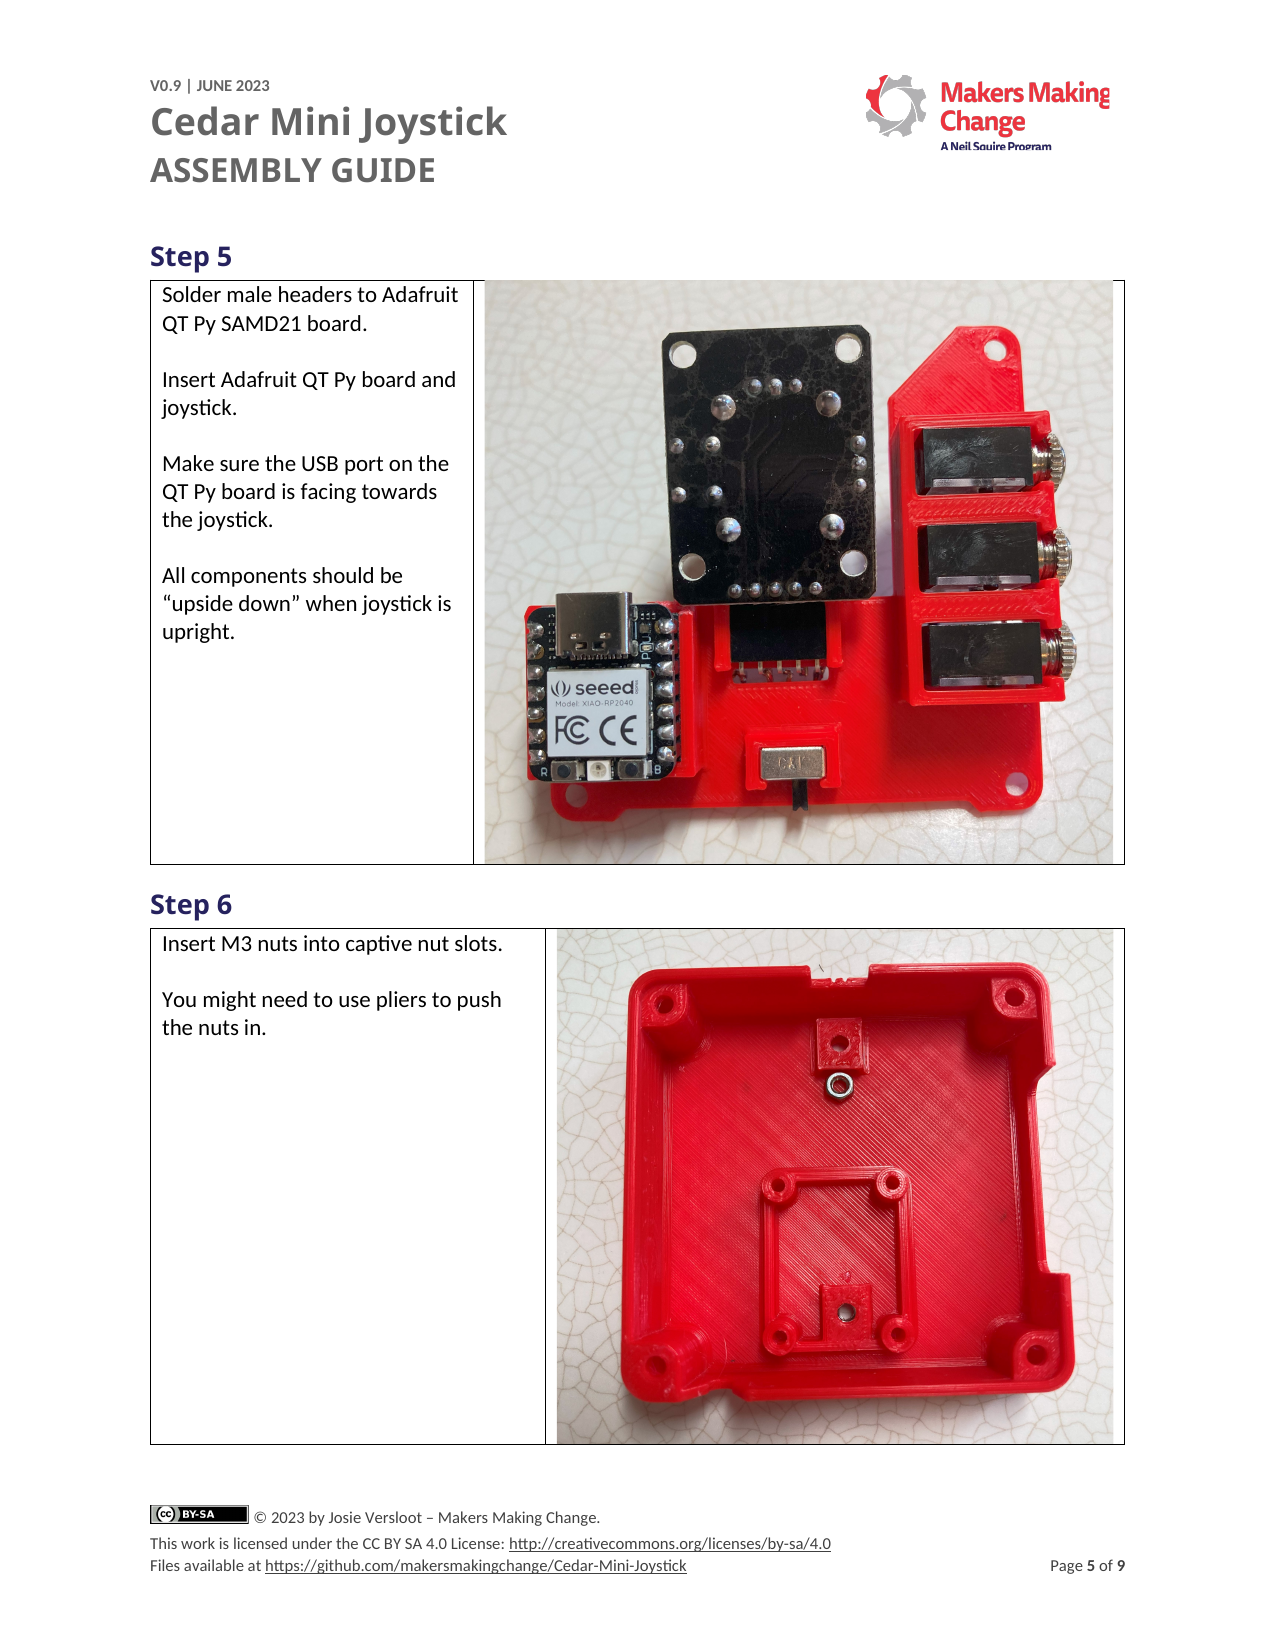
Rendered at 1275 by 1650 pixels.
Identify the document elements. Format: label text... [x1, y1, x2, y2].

subtitle Step 6 [150, 886, 1125, 923]
table_header Insert M3 nuts into captive nut slots. You might need to use pliers to push the nuts in. [151, 929, 545, 1444]
table_header Solder male headers to Adafruit QT Py SAMD21 board. Insert Adafruit QT Py board and joystick. Make sure the USB port on the QT Py board is facing towards the joystick. All components should be “upside down” when joystick is upright. [151, 281, 473, 864]
subtitle Step 5 [150, 237, 1125, 274]
picture [150, 1505, 249, 1524]
table_header [546, 929, 556, 1444]
picture [484, 280, 1114, 864]
picture [556, 929, 1114, 1444]
table_header [474, 281, 484, 864]
table_header [1114, 281, 1124, 864]
picture [865, 75, 1110, 151]
table_header [1114, 929, 1124, 1444]
